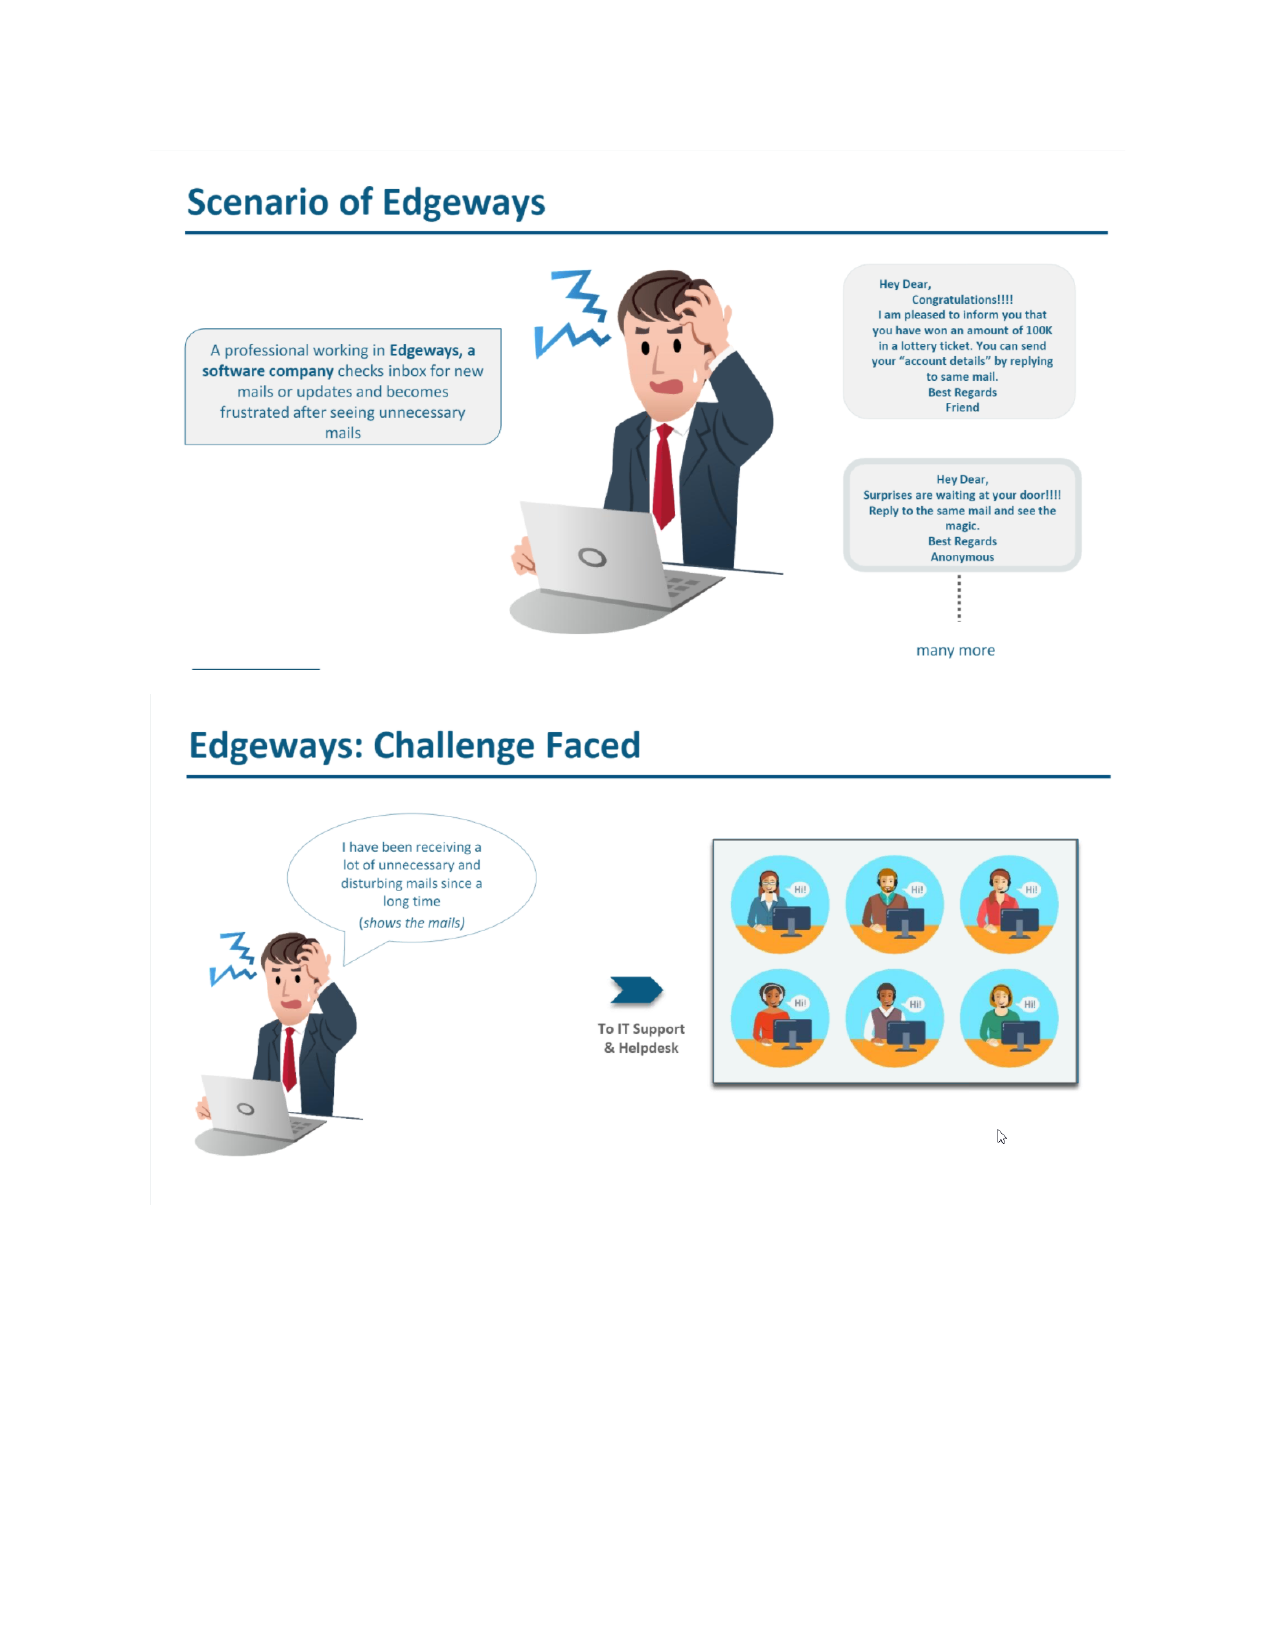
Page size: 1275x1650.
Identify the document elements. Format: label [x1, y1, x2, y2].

picture [150, 694, 1125, 1205]
picture [150, 150, 1125, 670]
